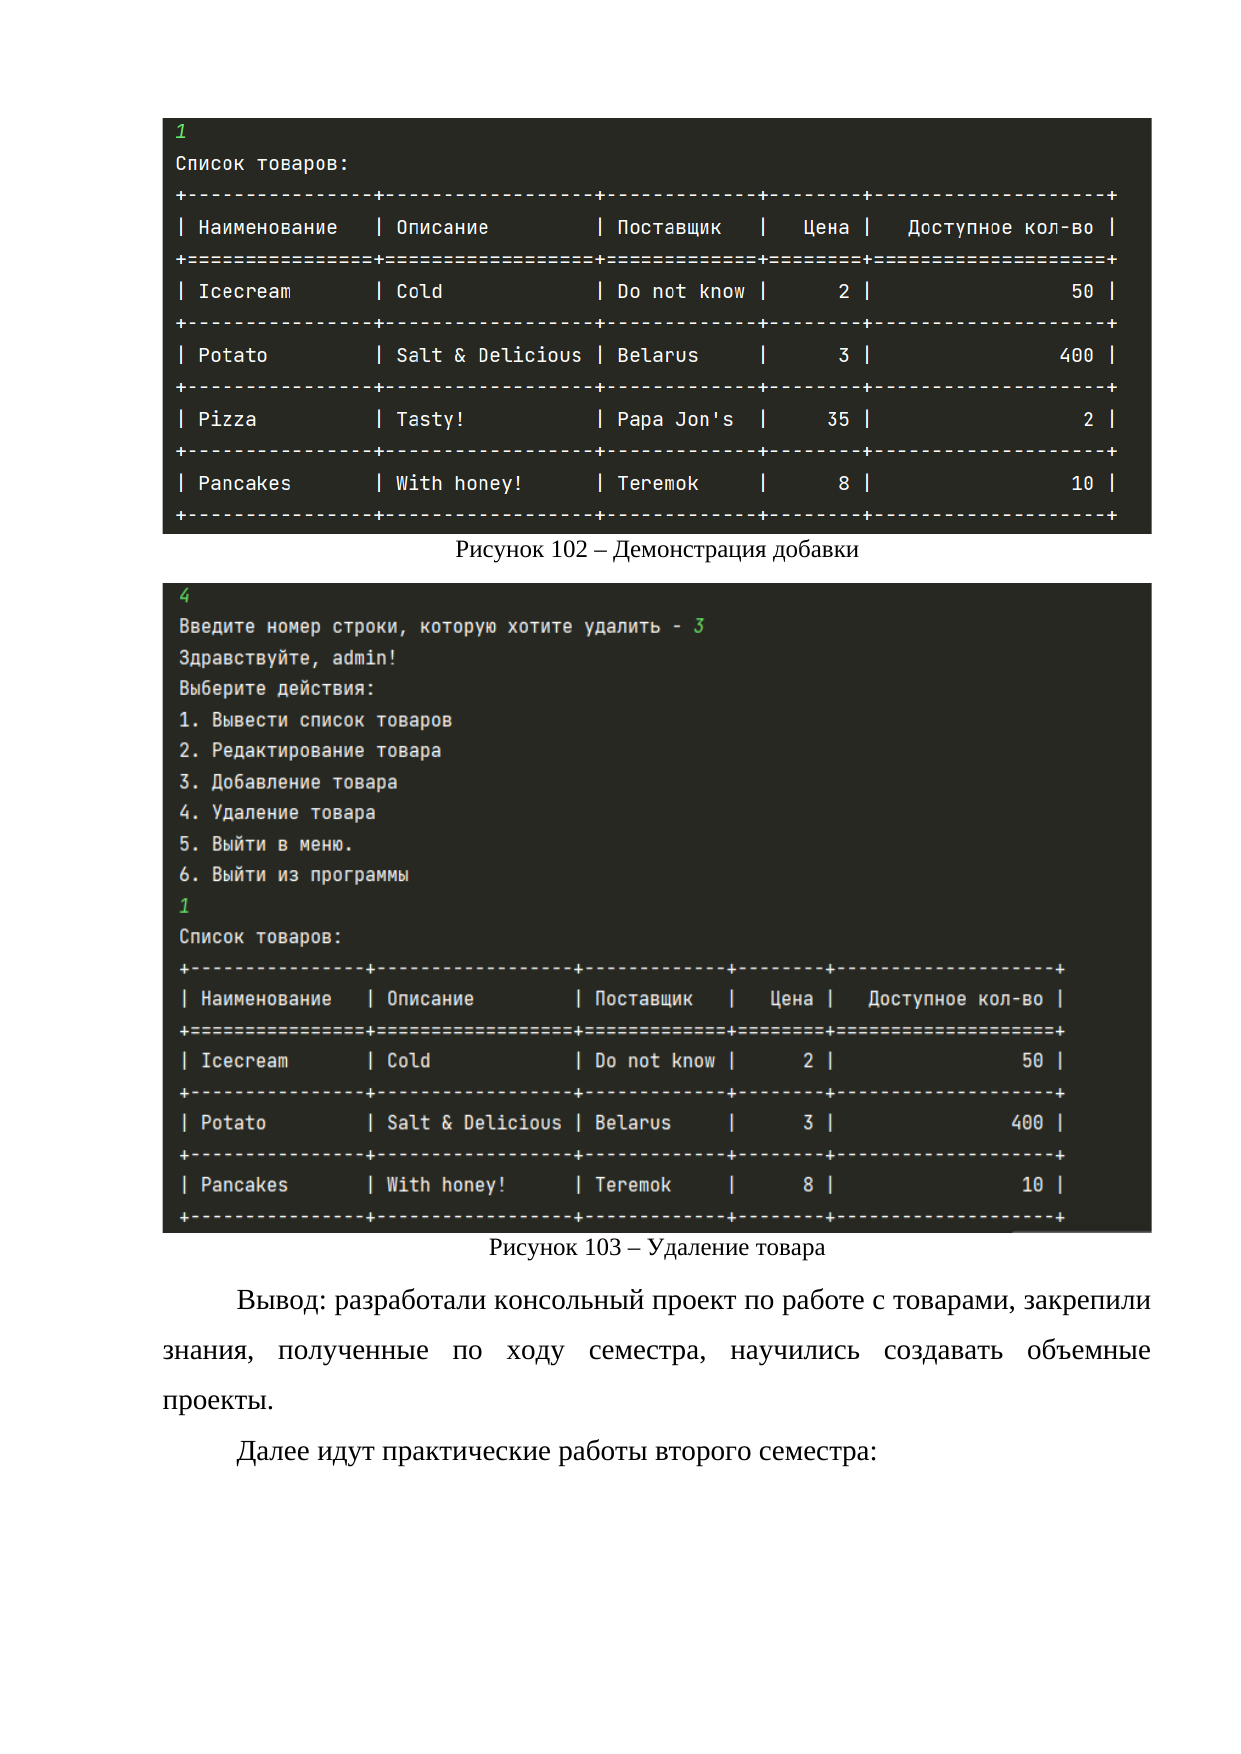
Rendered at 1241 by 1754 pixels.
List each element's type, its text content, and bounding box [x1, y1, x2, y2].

text Вывод: разработали консольный проект по работе с товарами, закрепили знания, полученные по ходу семестра, научились создавать объемные проекты. [162, 1282, 1152, 1416]
text Далее идут практические работы второго семестра: [162, 1433, 1152, 1466]
picture [162, 583, 1152, 1233]
text Рисунок 102 – Демонстрация добавки [162, 534, 1152, 562]
picture [162, 118, 1152, 534]
text Рисунок 103 – Удаление товара [162, 1233, 1152, 1261]
